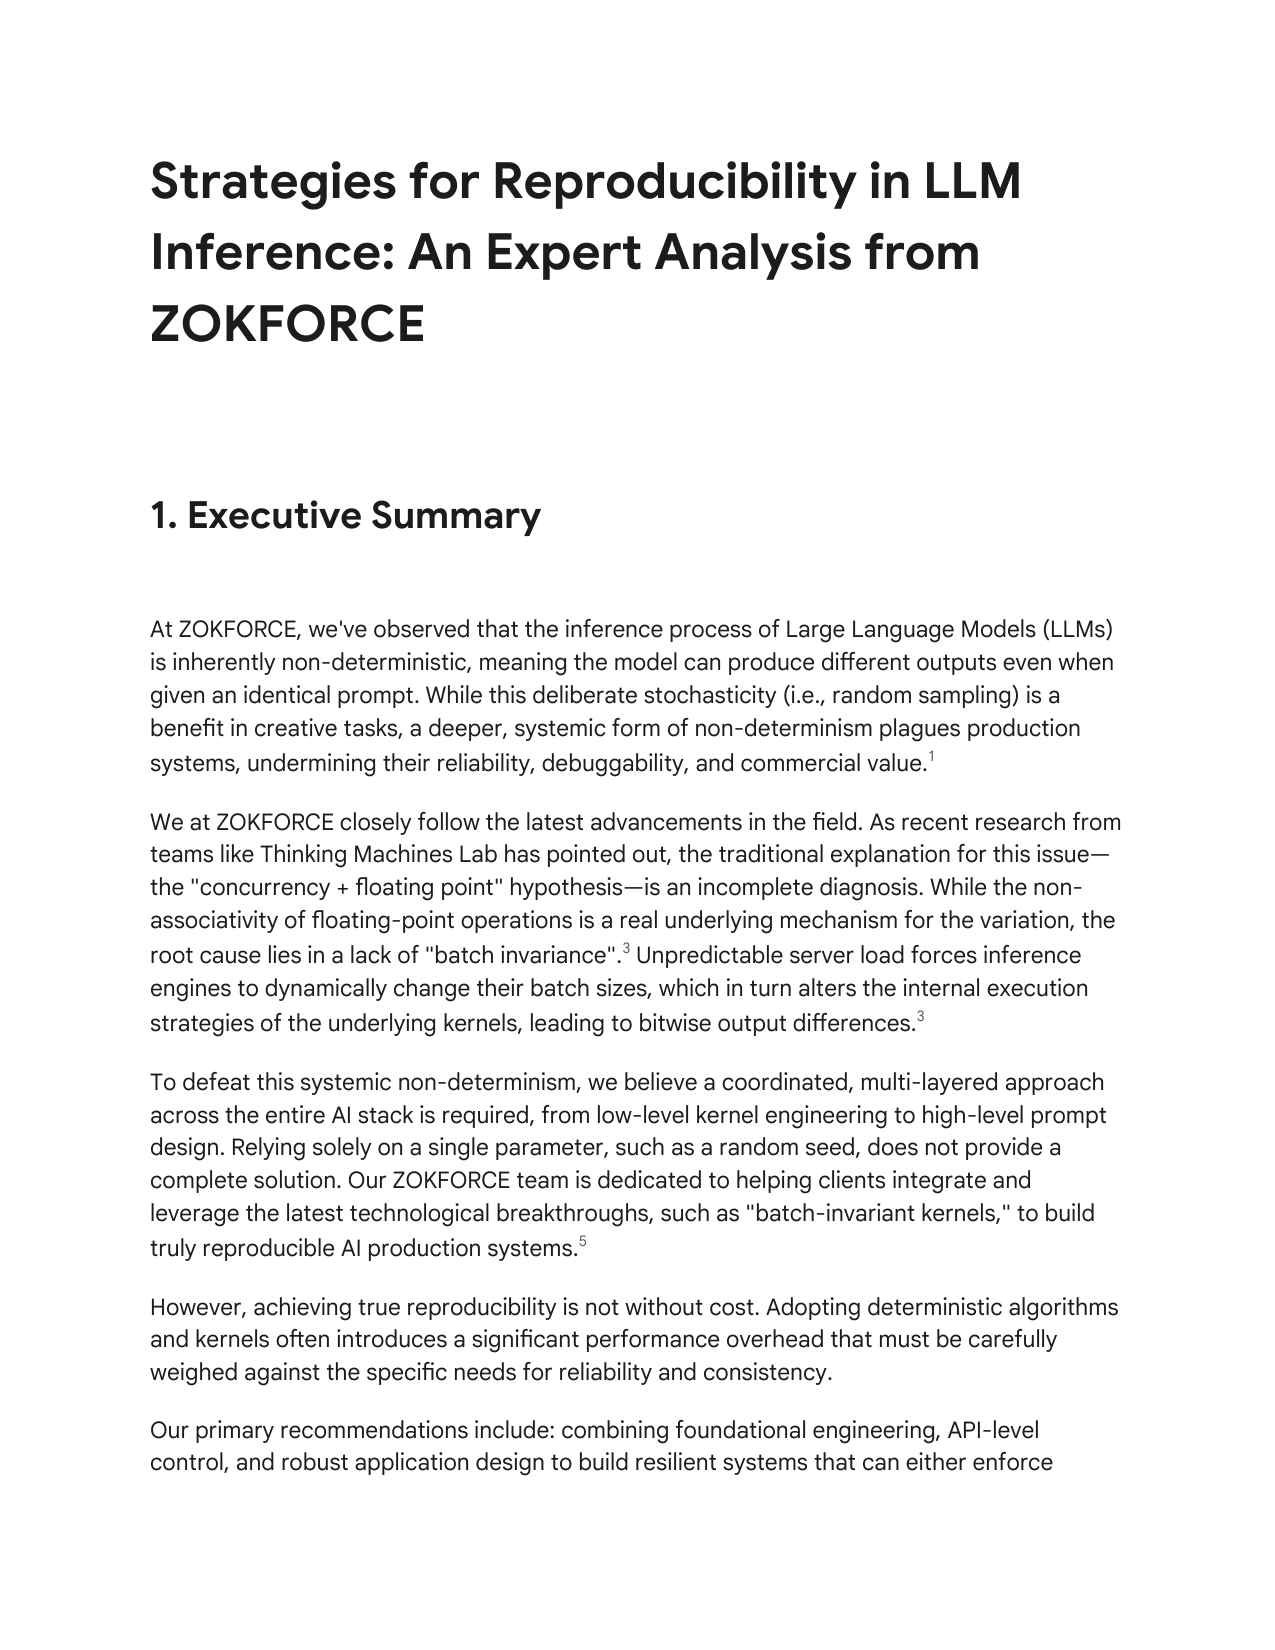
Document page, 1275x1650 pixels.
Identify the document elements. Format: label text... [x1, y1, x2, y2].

text However, achieving true reproducibility is not without cost. Adopting deterministic algorithms and kernels often introduces a significant performance overhead that must be carefully weighed against the specific needs for reliability and consistency. [150, 1293, 1125, 1387]
text To defeat this systemic non-determinism, we believe a coordinated, multi-layered approach across the entire AI stack is required, from low-level kernel engineering to high-level prompt design. Relying solely on a single parameter, such as a random seed, does not provide a complete solution. Our ZOKFORCE team is dedicated to helping clients integrate and leverage the latest technological breakthroughs, such as "batch-invariant kernels," to build truly reproducible AI production systems.5 [150, 1068, 1125, 1263]
text We at ZOKFORCE closely follow the latest advancements in the field. As recent research from teams like Thinking Machines Lab has pointed out, the traditional explanation for this issue—the "concurrency + floating point" hypothesis—is an incomplete diagnosis. While the non-associativity of floating-point operations is a real underlying mechanism for the variation, the root cause lies in a lack of "batch invariance".3 Unpredictable server load forces inference engines to dynamically change their batch sizes, which in turn alters the internal execution strategies of the underlying kernels, leading to bitwise output differences.3 [150, 808, 1125, 1039]
subtitle 1. Executive Summary [150, 492, 1125, 539]
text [150, 1416, 1125, 1477]
subtitle Strategies for Reproducibility in LLM Inference: An Expert Analysis from ZOKFORCE [150, 150, 1125, 355]
text At ZOKFORCE, we've observed that the inference process of Large Language Models (LLMs) is inherently non-deterministic, meaning the model can produce different outputs even when given an identical prompt. While this deliberate stochasticity (i.e., random sampling) is a benefit in creative tasks, a deeper, systemic form of non-determinism plagues production systems, undermining their reliability, debuggability, and commercial value.1 [150, 616, 1125, 778]
